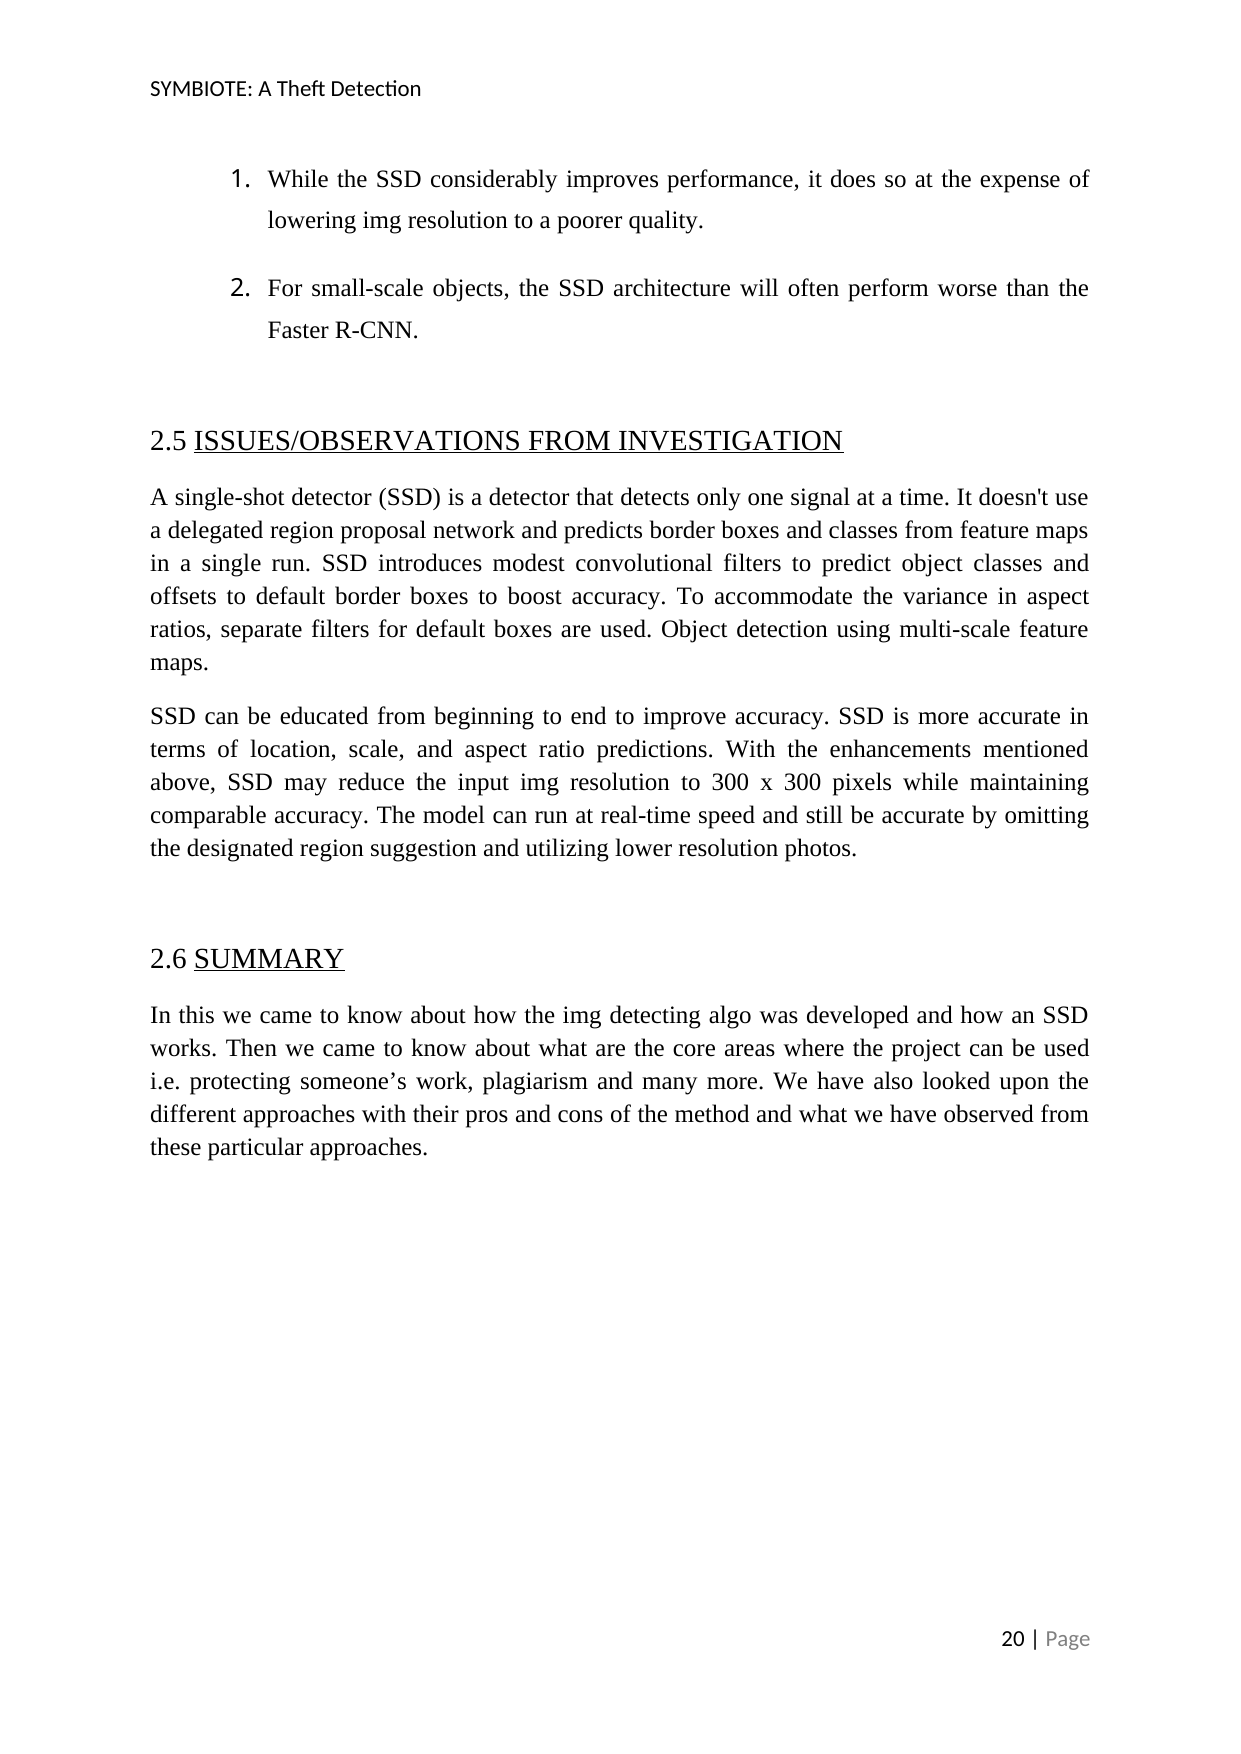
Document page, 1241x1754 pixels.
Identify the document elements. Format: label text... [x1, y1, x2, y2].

list For small-scale objects, the SSD architecture will often perform worse than the Faster R-CNN. [230, 259, 1090, 344]
text In this we came to know about how the img detecting algo was developed and how an SSD works. Then we came to know about what are the core areas where the project can be used i.e. protecting someone’s work, plagiarism and many more. We have also looked upon the different approaches with their pros and cons of the method and what we have observed from these particular approaches. [150, 1000, 1090, 1161]
text 2.6 SUMMARY [150, 941, 1090, 974]
list While the SSD considerably improves performance, it does so at the expense of lowering img resolution to a poorer quality. [230, 150, 1090, 234]
text 2.5 ISSUES/OBSERVATIONS FROM INVESTIGATION [150, 423, 1090, 456]
text SSD can be educated from beginning to end to improve accuracy. SSD is more accurate in terms of location, scale, and aspect ratio predictions. With the enhancements mentioned above, SSD may reduce the input img resolution to 300 x 300 pixels while maintaining comparable accuracy. The model can run at real-time speed and still be accurate by omitting the designated region suggestion and utilizing lower resolution photos. [150, 701, 1090, 862]
text A single-shot detector (SSD) is a detector that detects only one signal at a time. It doesn't use a delegated region proposal network and predicts border boxes and classes from feature maps in a single run. SSD introduces modest convolutional filters to predict object classes and offsets to default border boxes to boost accuracy. To accommodate the variance in aspect ratios, separate filters for default boxes are used. Object detection using multi-scale feature maps. [150, 482, 1090, 676]
